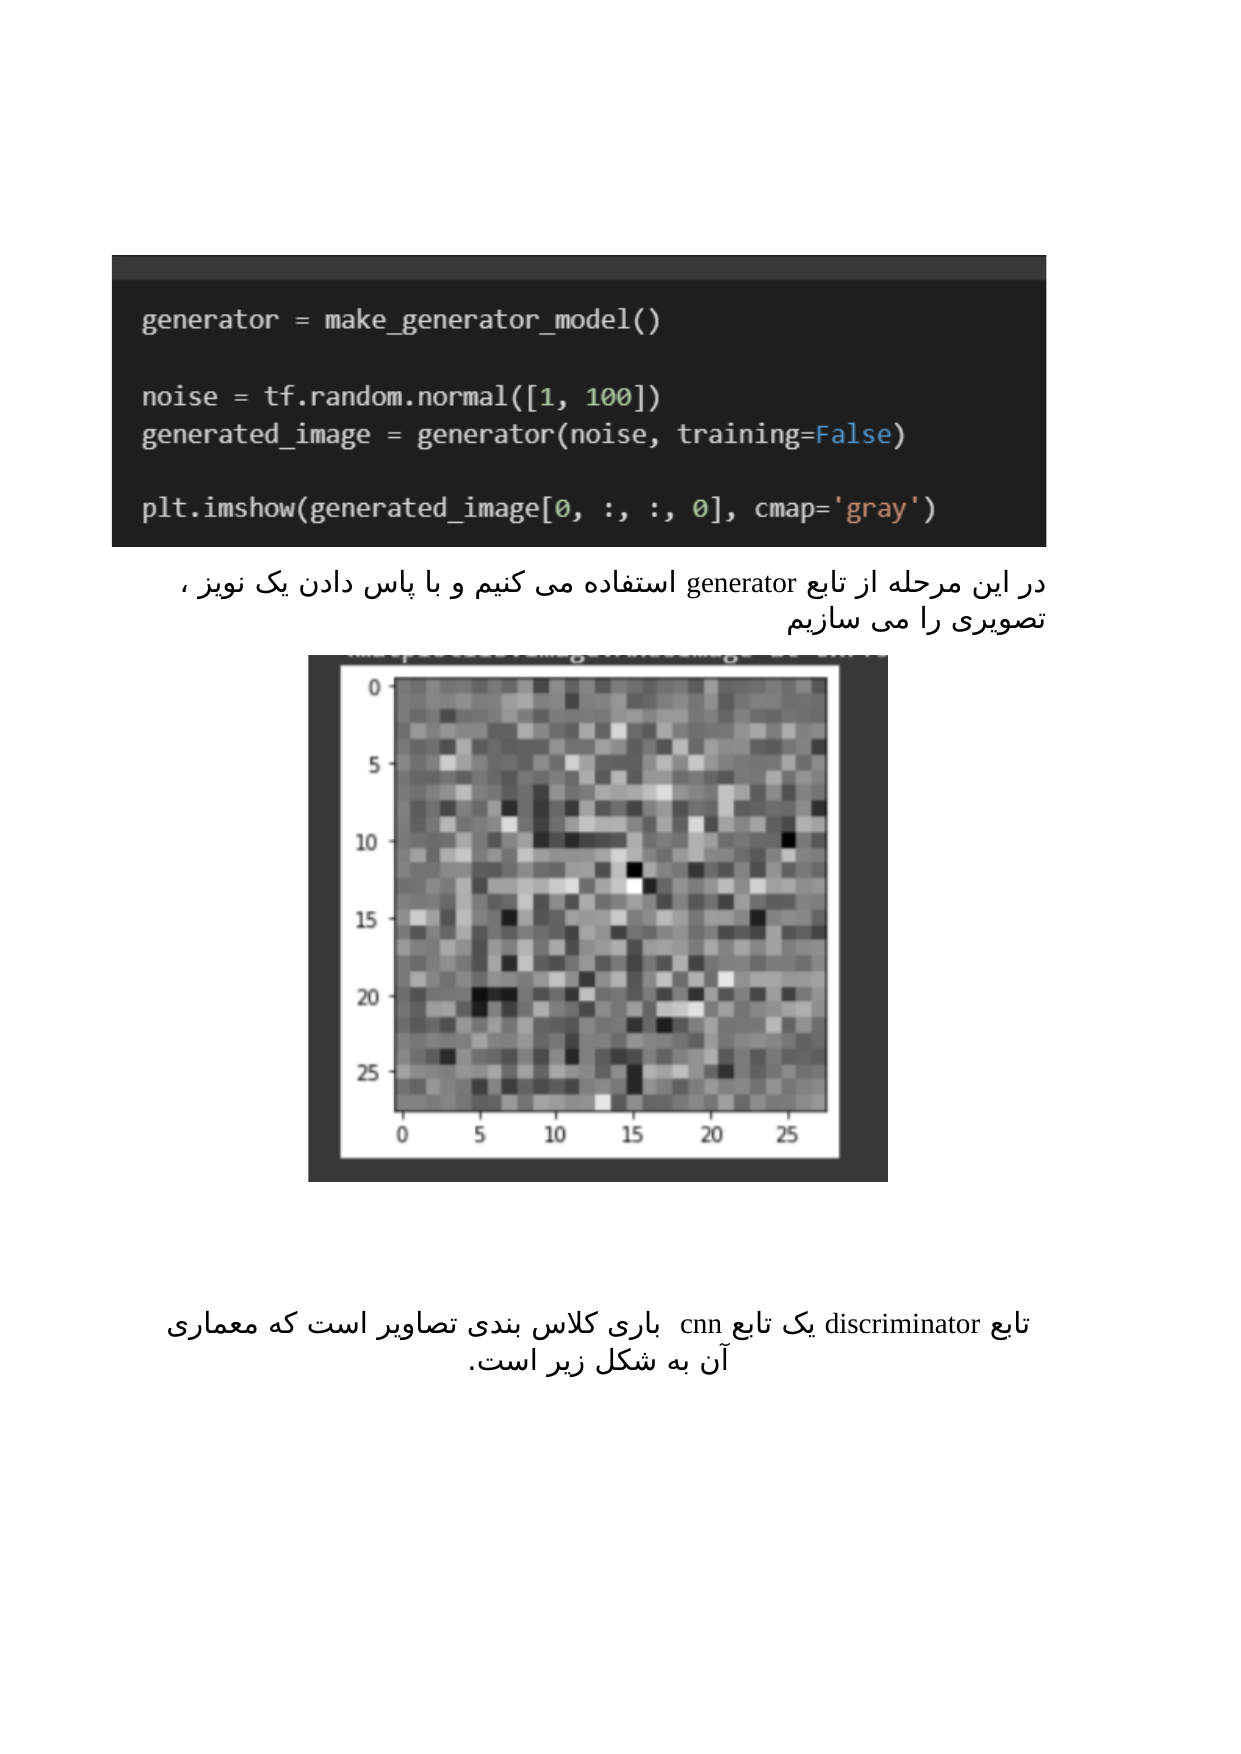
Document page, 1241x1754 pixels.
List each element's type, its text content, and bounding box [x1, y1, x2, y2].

picture [111, 255, 1047, 547]
text در این مرحله از تابع generator استفاده می کنیم و با پاس دادن یک نویز ، تصویری را می سازیم [150, 565, 1046, 636]
text تابع discriminator یک تابع cnn باری کلاس بندی تصاویر است که معماری آن به شکل زیر است. [150, 1306, 1046, 1377]
picture [308, 655, 888, 1182]
